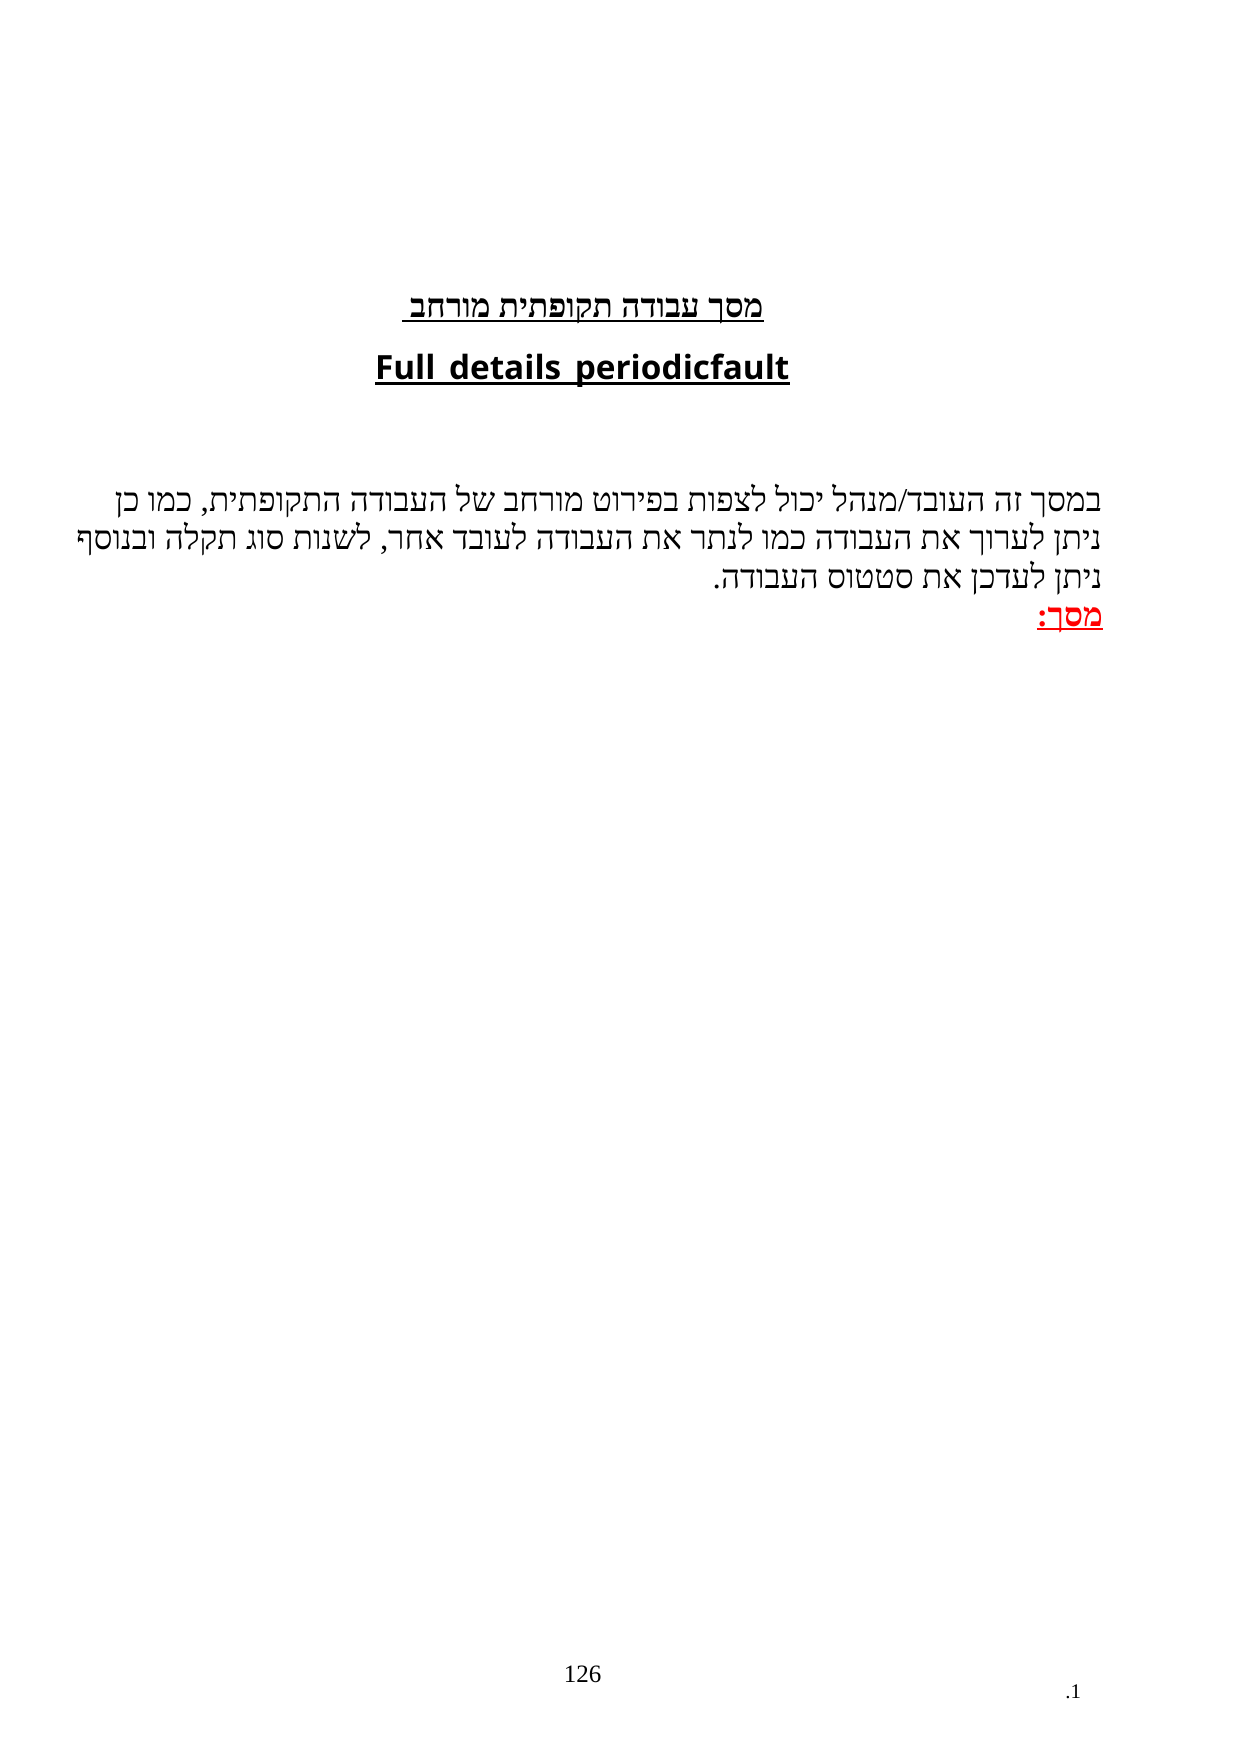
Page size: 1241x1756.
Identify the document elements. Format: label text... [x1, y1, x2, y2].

text מסך עבודה תקופתית מורחב [62, 286, 1103, 325]
text Full_details_periodicfault [62, 344, 1103, 389]
text במסך זה העובד/מנהל יכול לצפות בפירוט מורחב של העבודה התקופתית, כמו כן ניתן לערוך את העבודה כמו לנתר את העבודה לעובד אחר, לשנות סוג תקלה ובנוסף ניתן לעדכן את סטטוס העבודה. [62, 480, 1103, 595]
text מסך: [62, 595, 1103, 633]
